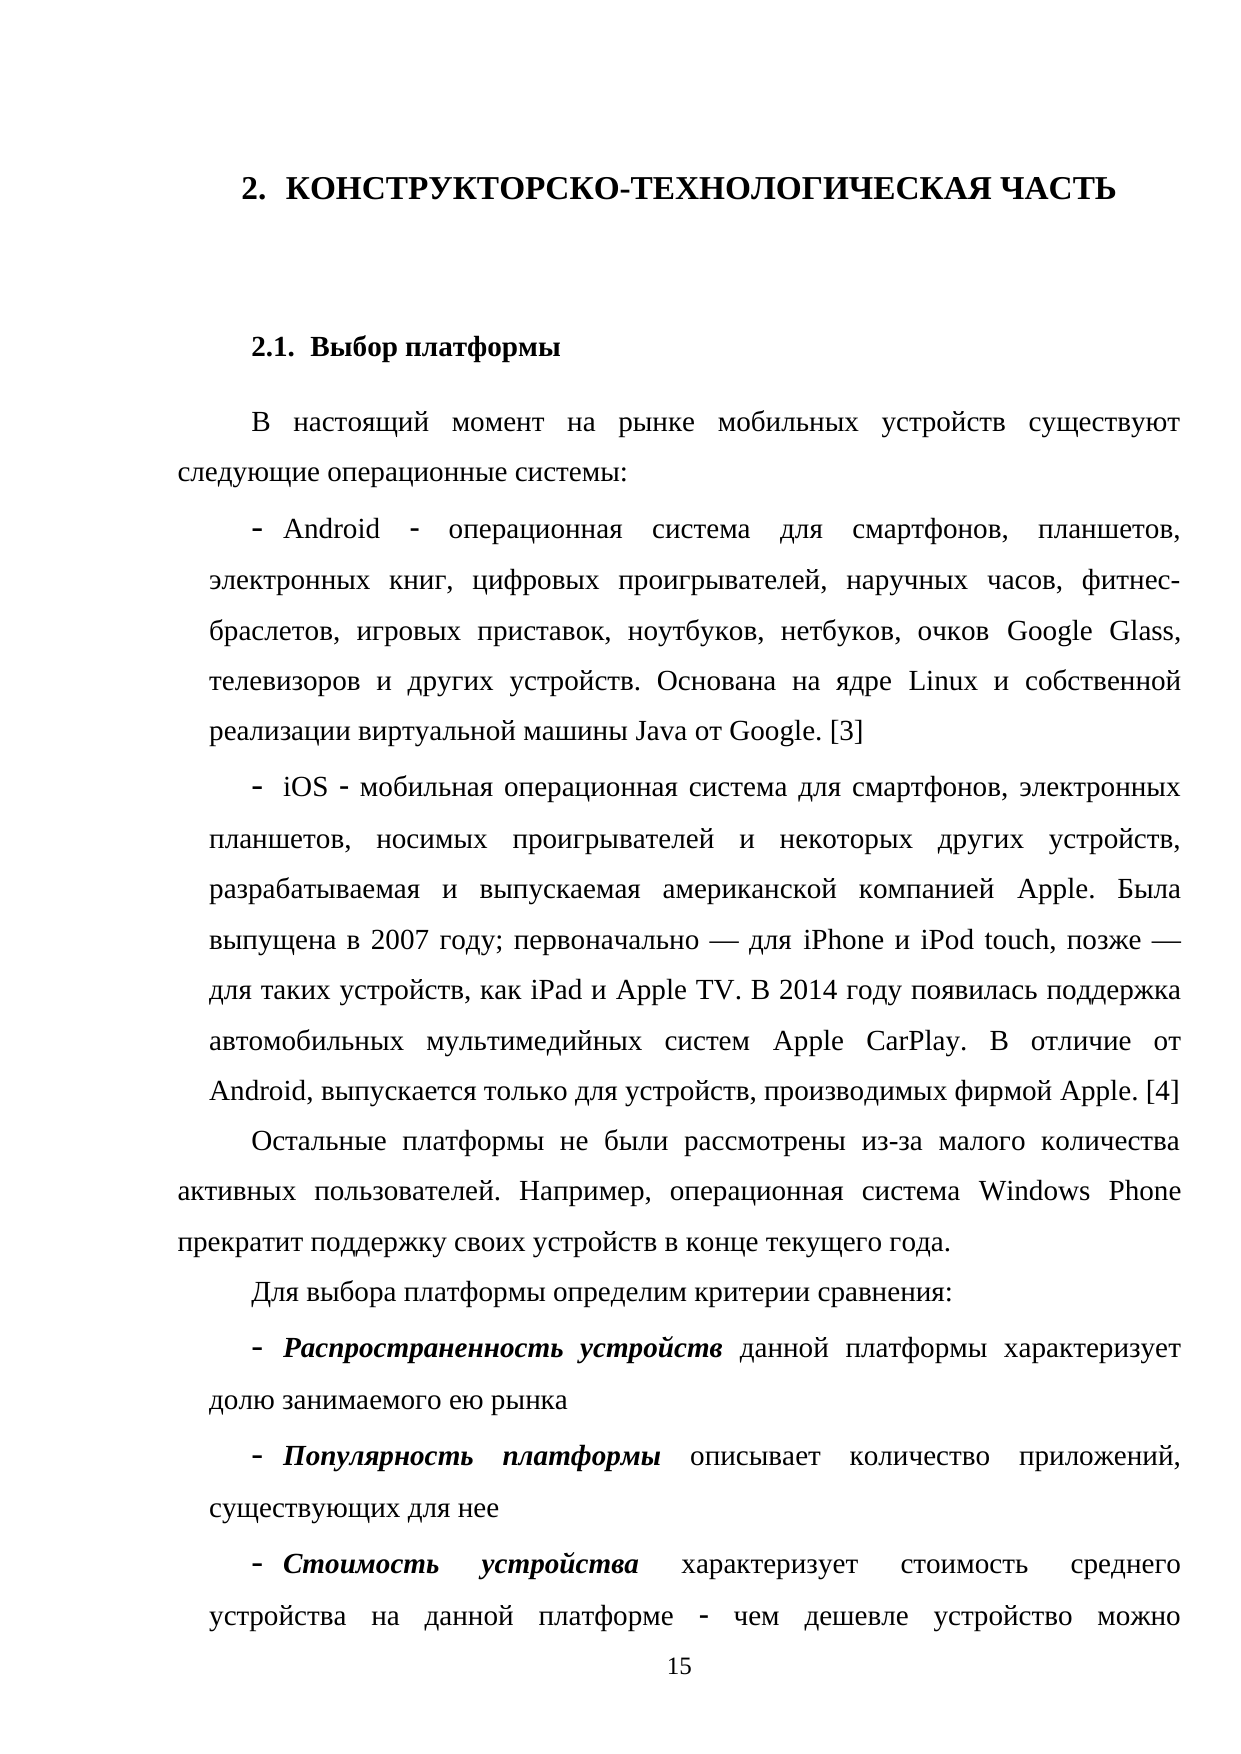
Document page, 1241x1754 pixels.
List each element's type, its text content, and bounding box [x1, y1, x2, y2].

text Остальные платформы не были рассмотрены из-за малого количества активных пользователей. Например, операционная система Windows Phone прекратит поддержку своих устройств в конце текущего года. [177, 1123, 1181, 1257]
list iOS мобильная операционная система для смартфонов, электронных планшетов, носимых проигрывателей и некоторых других устройств, разрабатываемая и выпускаемая американской компанией Apple. Была выпущена в 2007 году; первоначально — для iPhone и iPod touch, позже — для таких устройств, как iPad и Apple TV. В 2014 году появилась поддержка автомобильных мультимедийных систем Apple CarPlay. В отличие от Android, выпускается только для устройств, производимых фирмой Apple. [4] [209, 764, 1181, 1106]
text В настоящий момент на рынке мобильных устройств существуют следующие операционные системы: [177, 404, 1181, 488]
text Для выбора платформы определим критерии сравнения: [177, 1274, 1181, 1308]
list Распространенность устройств данной платформы характеризует долю занимаемого ею рынка [209, 1324, 1181, 1416]
list Популярность платформы описывает количество приложений, существующих для нее [209, 1432, 1181, 1523]
list Android операционная система для смартфонов, планшетов, электронных книг, цифровых проигрывателей, наручных часов, фитнес-браслетов, игровых приставок, ноутбуков, нетбуков, очков Google Glass, телевизоров и других устройств. Основана на ядре Linux и собственной реализации виртуальной машины Java от Google. [3] [209, 505, 1181, 747]
subtitle КОНСТРУКТОРСКО-ТЕХНОЛОГИЧЕСКАЯ ЧАСТЬ [177, 168, 1181, 206]
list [209, 1540, 1181, 1632]
subtitle Выбор платформы [236, 329, 1181, 362]
